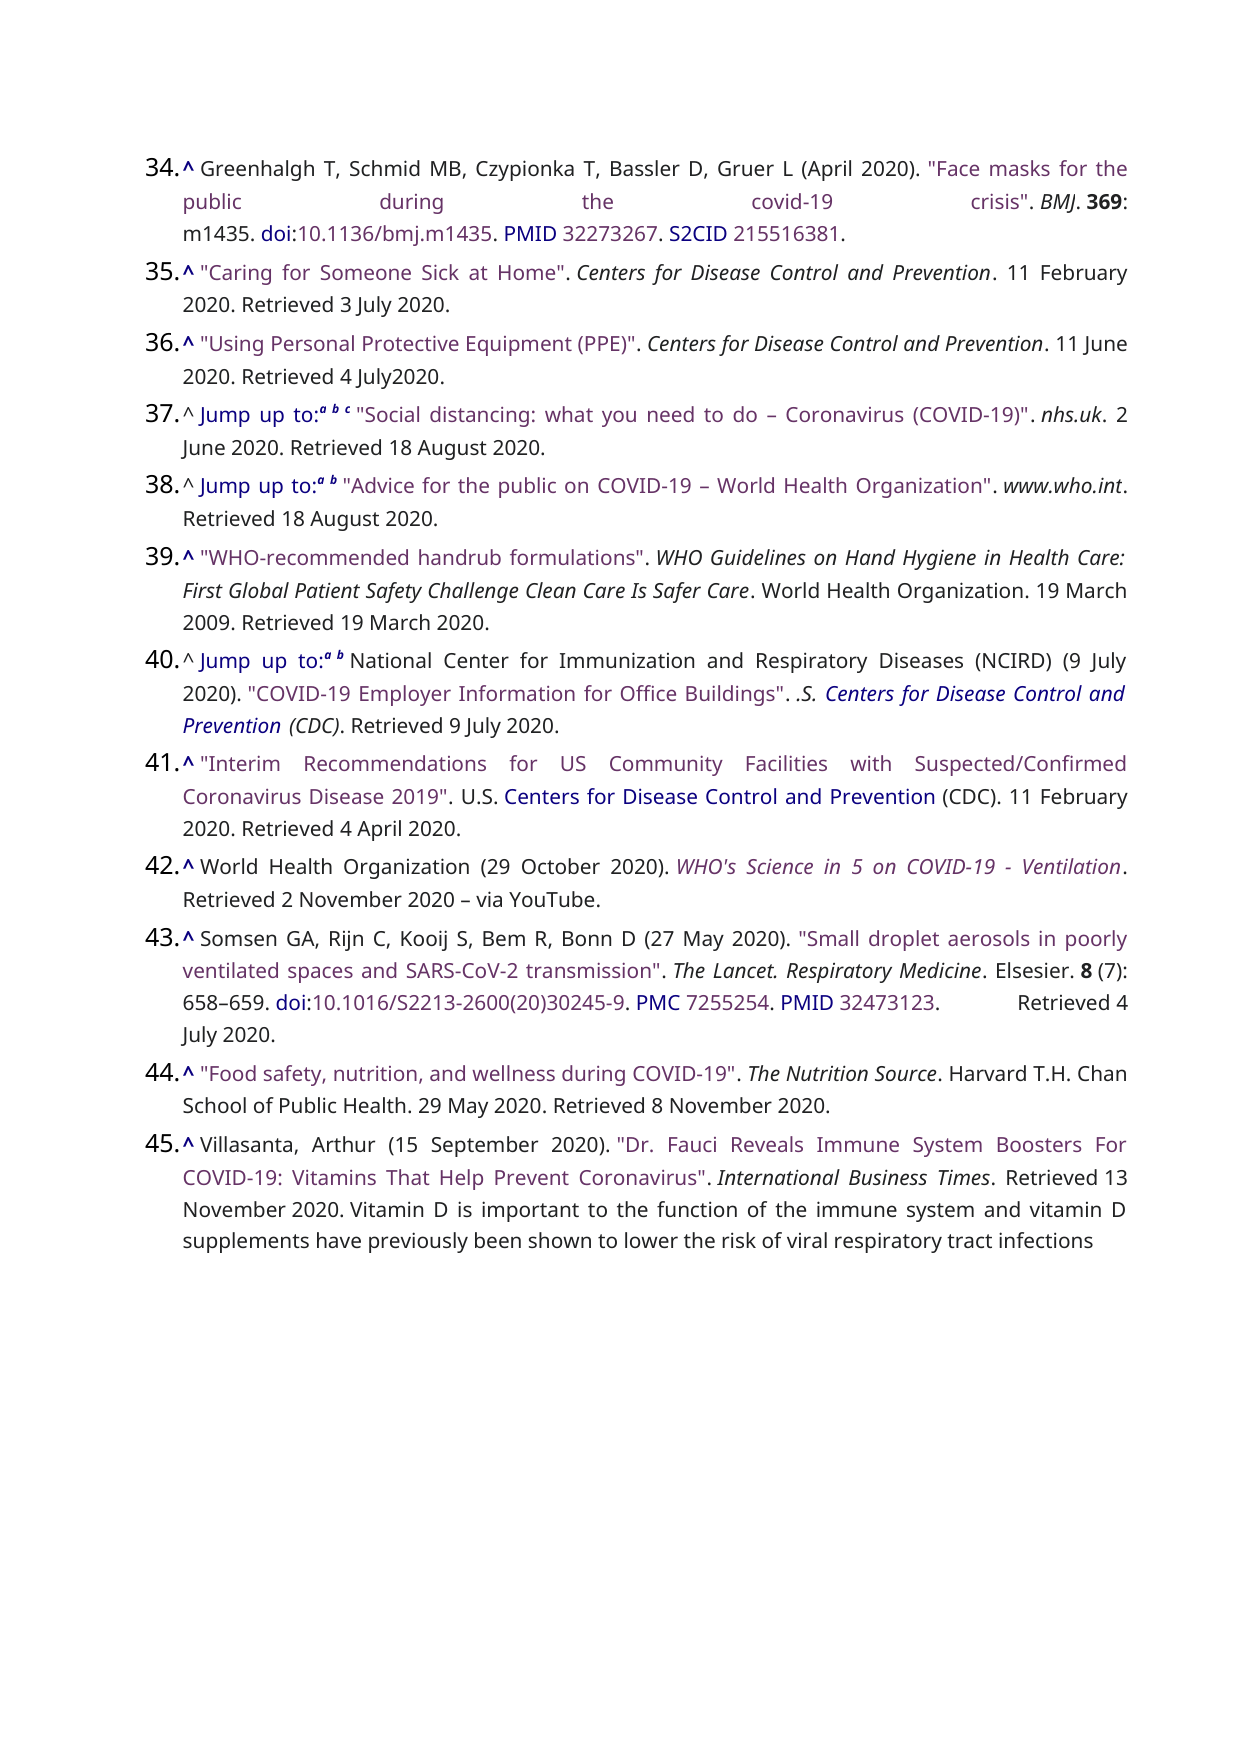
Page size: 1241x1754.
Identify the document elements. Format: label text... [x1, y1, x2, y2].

list ^ Villasanta, Arthur (15 September 2020). "Dr. Fauci Reveals Immune System Boosters For COVID-19: Vitamins That Help Prevent Coronavirus". International Business Times. Retrieved 13 November 2020. Vitamin D is important to the function of the immune system and vitamin D supplements have previously been shown to lower the risk of viral respiratory tract infections [145, 1126, 1128, 1255]
list ^ Greenhalgh T, Schmid MB, Czypionka T, Bassler D, Gruer L (April 2020). "Face masks for the public during the covid-19 crisis". BMJ. 369: m1435. doi:10.1136/bmj.m1435. PMID 32273267. S2CID 215516381. [145, 150, 1128, 248]
list ^ Jump up to:a b "Advice for the public on COVID-19 – World Health Organization". www.who.int. Retrieved 18 August 2020. [145, 467, 1128, 533]
list ^ "WHO-recommended handrub formulations". WHO Guidelines on Hand Hygiene in Health Care: First Global Patient Safety Challenge Clean Care Is Safer Care. World Health Organization. 19 March 2009. Retrieved 19 March 2020. [145, 538, 1128, 636]
list ^ "Food safety, nutrition, and wellness during COVID-19". The Nutrition Source. Harvard T.H. Chan School of Public Health. 29 May 2020. Retrieved 8 November 2020. [145, 1054, 1128, 1120]
list ^ "Caring for Someone Sick at Home". Centers for Disease Control and Prevention. 11 February 2020. Retrieved 3 July 2020. [145, 253, 1128, 319]
list ^ Somsen GA, Rijn C, Kooij S, Bem R, Bonn D (27 May 2020). "Small droplet aerosols in poorly ventilated spaces and SARS-CoV-2 transmission". The Lancet. Respiratory Medicine. Elsesier. 8 (7): 658–659. doi:10.1016/S2213-2600(20)30245-9. PMC 7255254. PMID 32473123. Retrieved 4 July 2020. [145, 919, 1128, 1049]
list ^ "Using Personal Protective Equipment (PPE)". Centers for Disease Control and Prevention. 11 June 2020. Retrieved 4 July2020. [145, 324, 1128, 390]
list ^ Jump up to:a b National Center for Immunization and Respiratory Diseases (NCIRD) (9 July 2020). "COVID-19 Employer Information for Office Buildings". .S. Centers for Disease Control and Prevention (CDC). Retrieved 9 July 2020. [145, 642, 1128, 739]
list ^ "Interim Recommendations for US Community Facilities with Suspected/Confirmed Coronavirus Disease 2019". U.S. Centers for Disease Control and Prevention (CDC). 11 February 2020. Retrieved 4 April 2020. [145, 745, 1128, 842]
list ^ World Health Organization (29 October 2020). WHO's Science in 5 on COVID-19 - Ventilation. Retrieved 2 November 2020 – via YouTube. [145, 848, 1128, 914]
list ^ Jump up to:a b c "Social distancing: what you need to do – Coronavirus (COVID-19)". nhs.uk. 2 June 2020. Retrieved 18 August 2020. [145, 396, 1128, 462]
